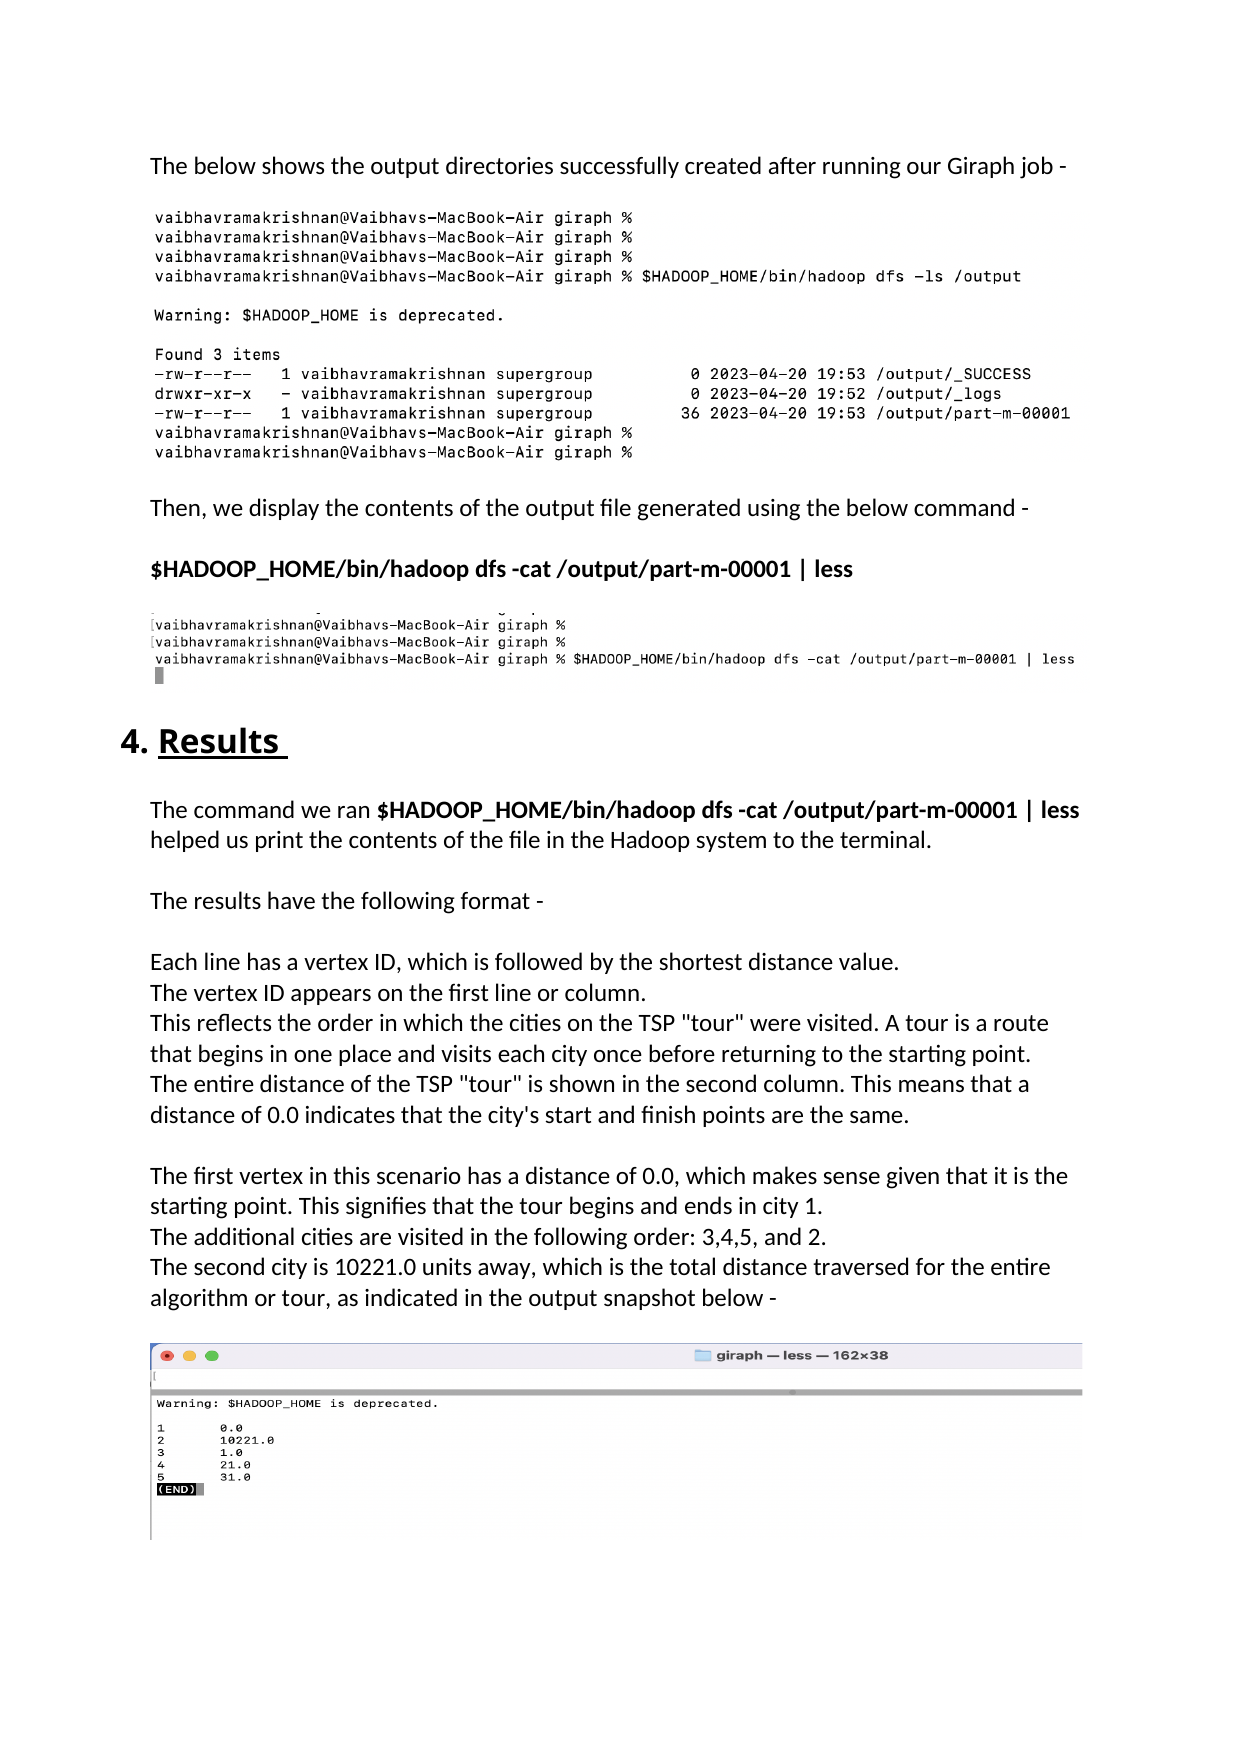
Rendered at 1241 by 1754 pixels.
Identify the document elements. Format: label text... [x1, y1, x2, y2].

text The command we ran $HADOOP_HOME/bin/hadoop dfs -cat /output/part-m-00001 | less helped us print the contents of the file in the Hadoop system to the terminal. [150, 794, 1090, 855]
text The additional cities are visited in the following order: 3,4,5, and 2. [150, 1221, 1090, 1252]
text The below shows the output directories successfully created after running our Giraph job - [150, 150, 1090, 181]
picture [150, 1343, 1083, 1540]
subtitle 4. Results [120, 718, 1090, 763]
text The results have the following format - [150, 885, 1090, 916]
text The vertex ID appears on the first line or column. [150, 977, 1090, 1007]
text Each line has a vertex ID, which is followed by the shortest distance value. [150, 946, 1090, 977]
text The entire distance of the TSP "tour" is shown in the second column. This means that a distance of 0.0 indicates that the city's start and finish points are the same. [150, 1068, 1090, 1129]
picture [150, 211, 1091, 462]
text This reflects the order in which the cities on the TSP "tour" were visited. A tour is a route that begins in one place and visits each city once before returning to the starting point. [150, 1007, 1090, 1068]
picture [150, 613, 1091, 693]
text $HADOOP_HOME/bin/hadoop dfs -cat /output/part-m-00001 | less [150, 553, 1090, 583]
text Then, we display the contents of the output file generated using the below command - [150, 492, 1090, 522]
text The second city is 10221.0 units away, which is the total distance traversed for the entire algorithm or tour, as indicated in the output snapshot below - [150, 1252, 1090, 1313]
text The first vertex in this scenario has a distance of 0.0, which makes sense given that it is the starting point. This signifies that the tour begins and ends in city 1. [150, 1160, 1090, 1221]
